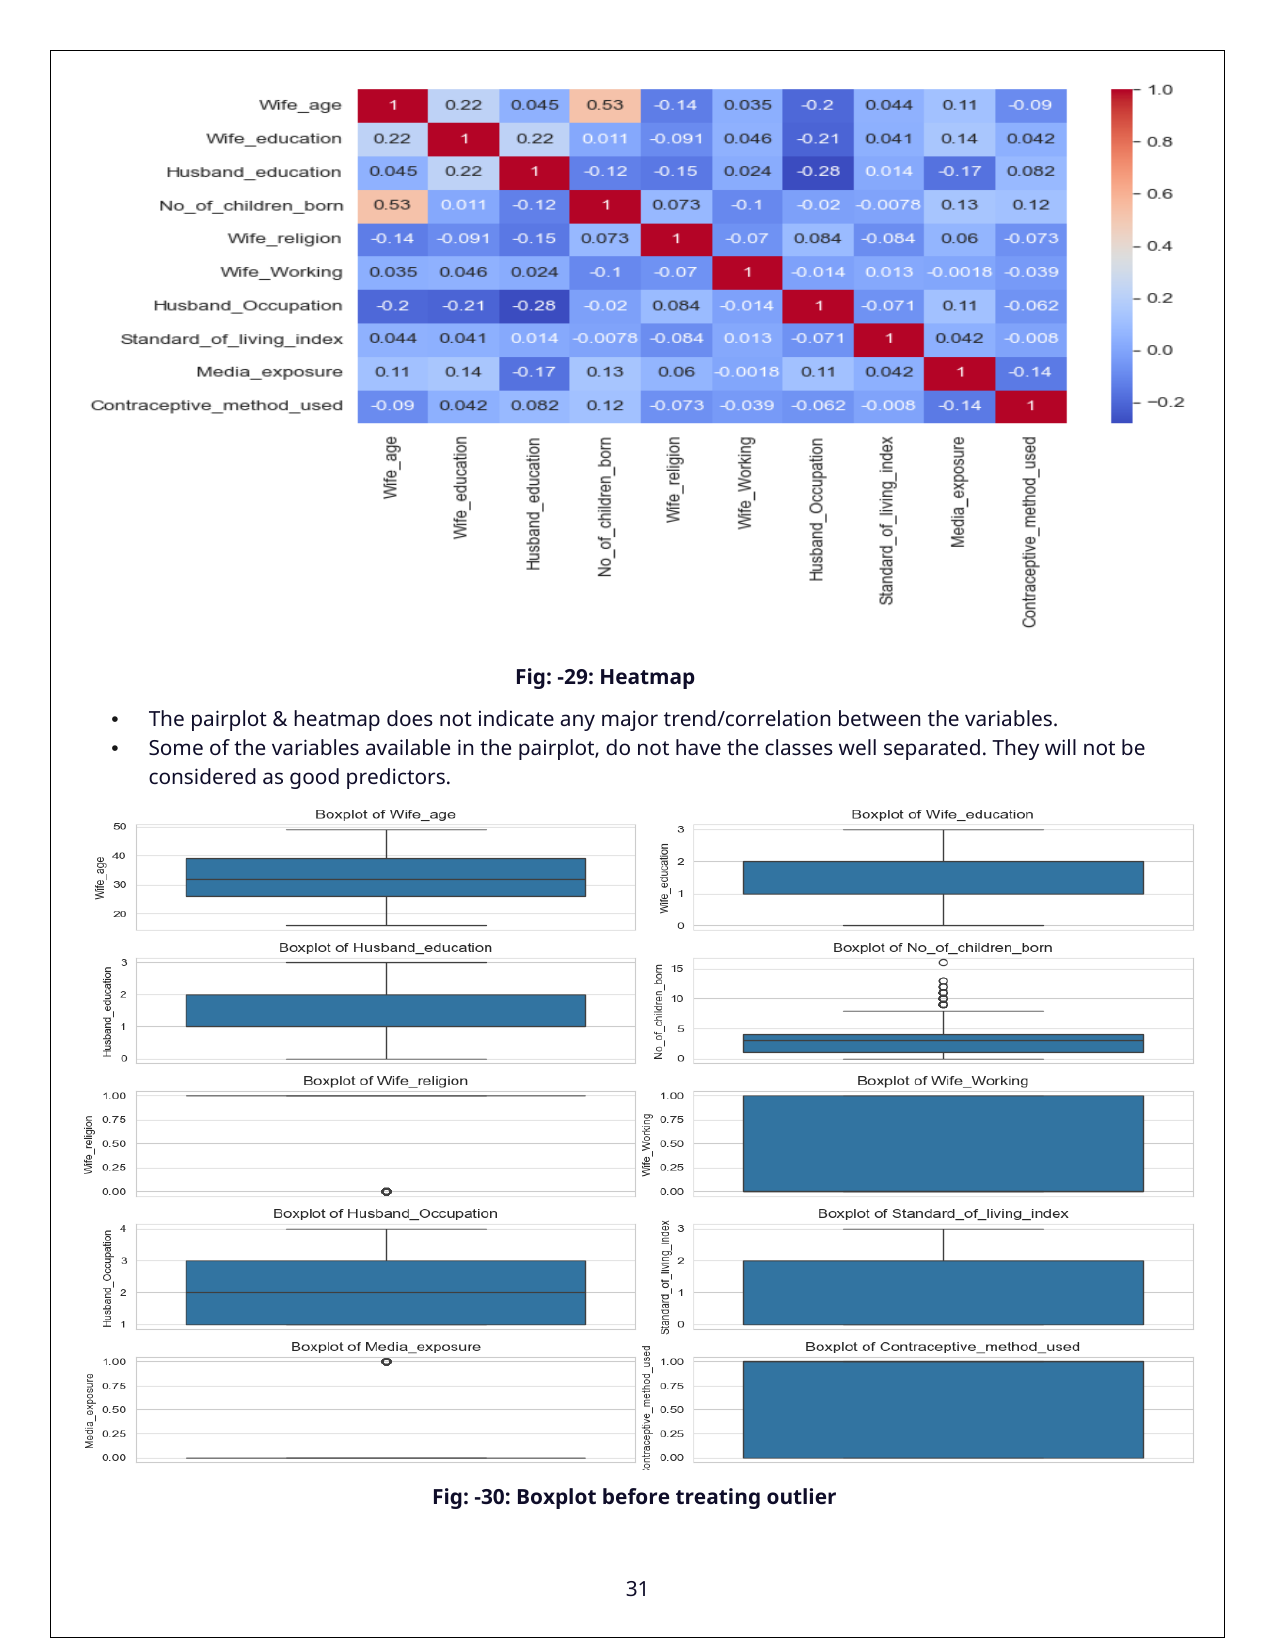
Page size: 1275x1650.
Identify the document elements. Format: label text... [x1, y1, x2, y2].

text Fig: -30: Boxplot before treating outlier [75, 1482, 1193, 1511]
picture [75, 75, 1200, 638]
list The pairplot & heatmap does not indicate any major trend/correlation between the variables. [111, 704, 1194, 732]
text Fig: -29: Heatmap [75, 662, 1135, 690]
picture [75, 802, 1200, 1470]
list Some of the variables available in the pairplot, do not have the classes well separated. They will not be considered as good predictors. [111, 733, 1193, 790]
